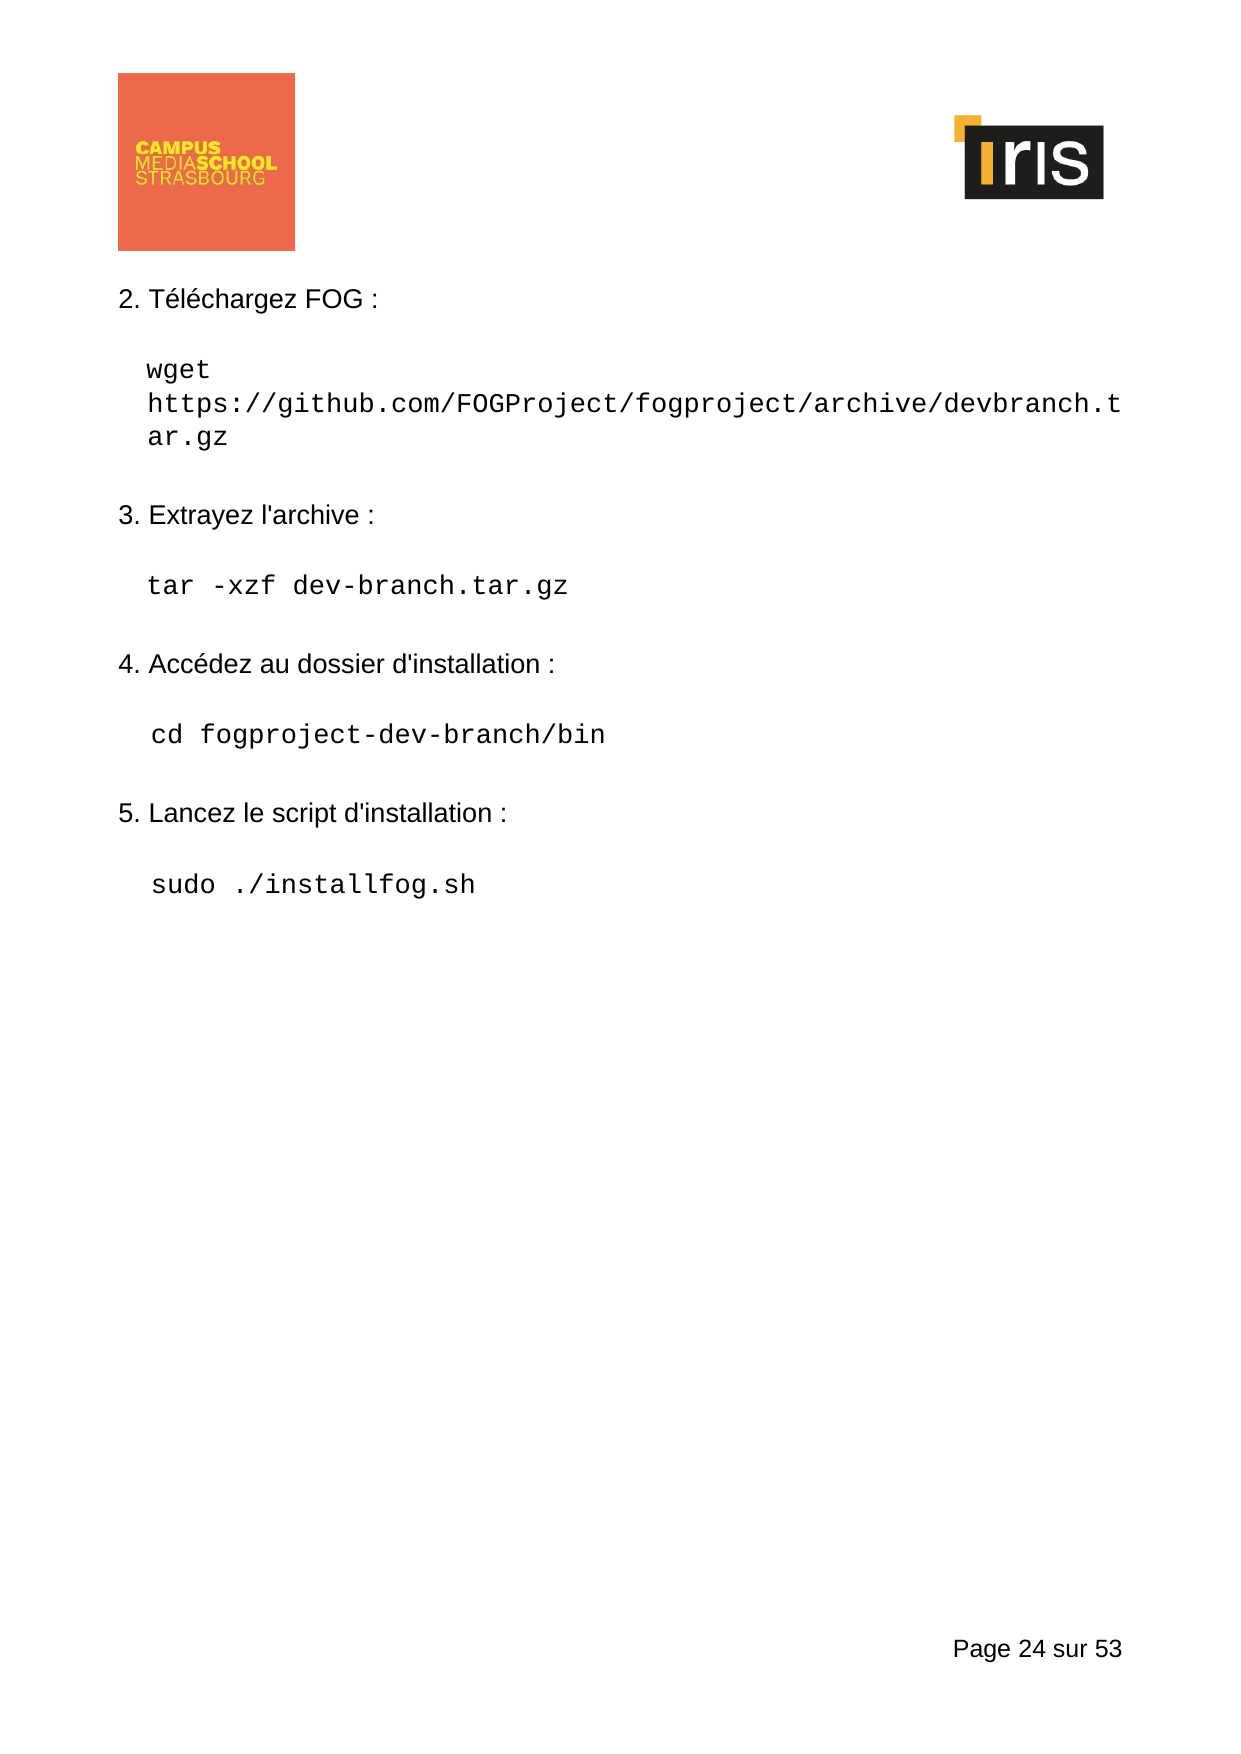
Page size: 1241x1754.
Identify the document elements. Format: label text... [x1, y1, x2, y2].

text tar -xzf dev-branch.tar.gz [146, 572, 1122, 603]
list Lancez le script d'installation : [118, 797, 1122, 828]
list Accédez au dossier d'installation : [118, 648, 1122, 679]
list Extrayez l'archive : [118, 499, 1122, 530]
text sudo ./installfog.sh [118, 870, 1122, 901]
picture [118, 73, 296, 251]
text cd fogproject-dev-branch/bin [118, 721, 1122, 752]
list Téléchargez FOG : [118, 283, 1122, 314]
picture [945, 73, 1123, 251]
text wget https://github.com/FOGProject/fogproject/archive/devbranch.tar.gz [146, 356, 1122, 453]
